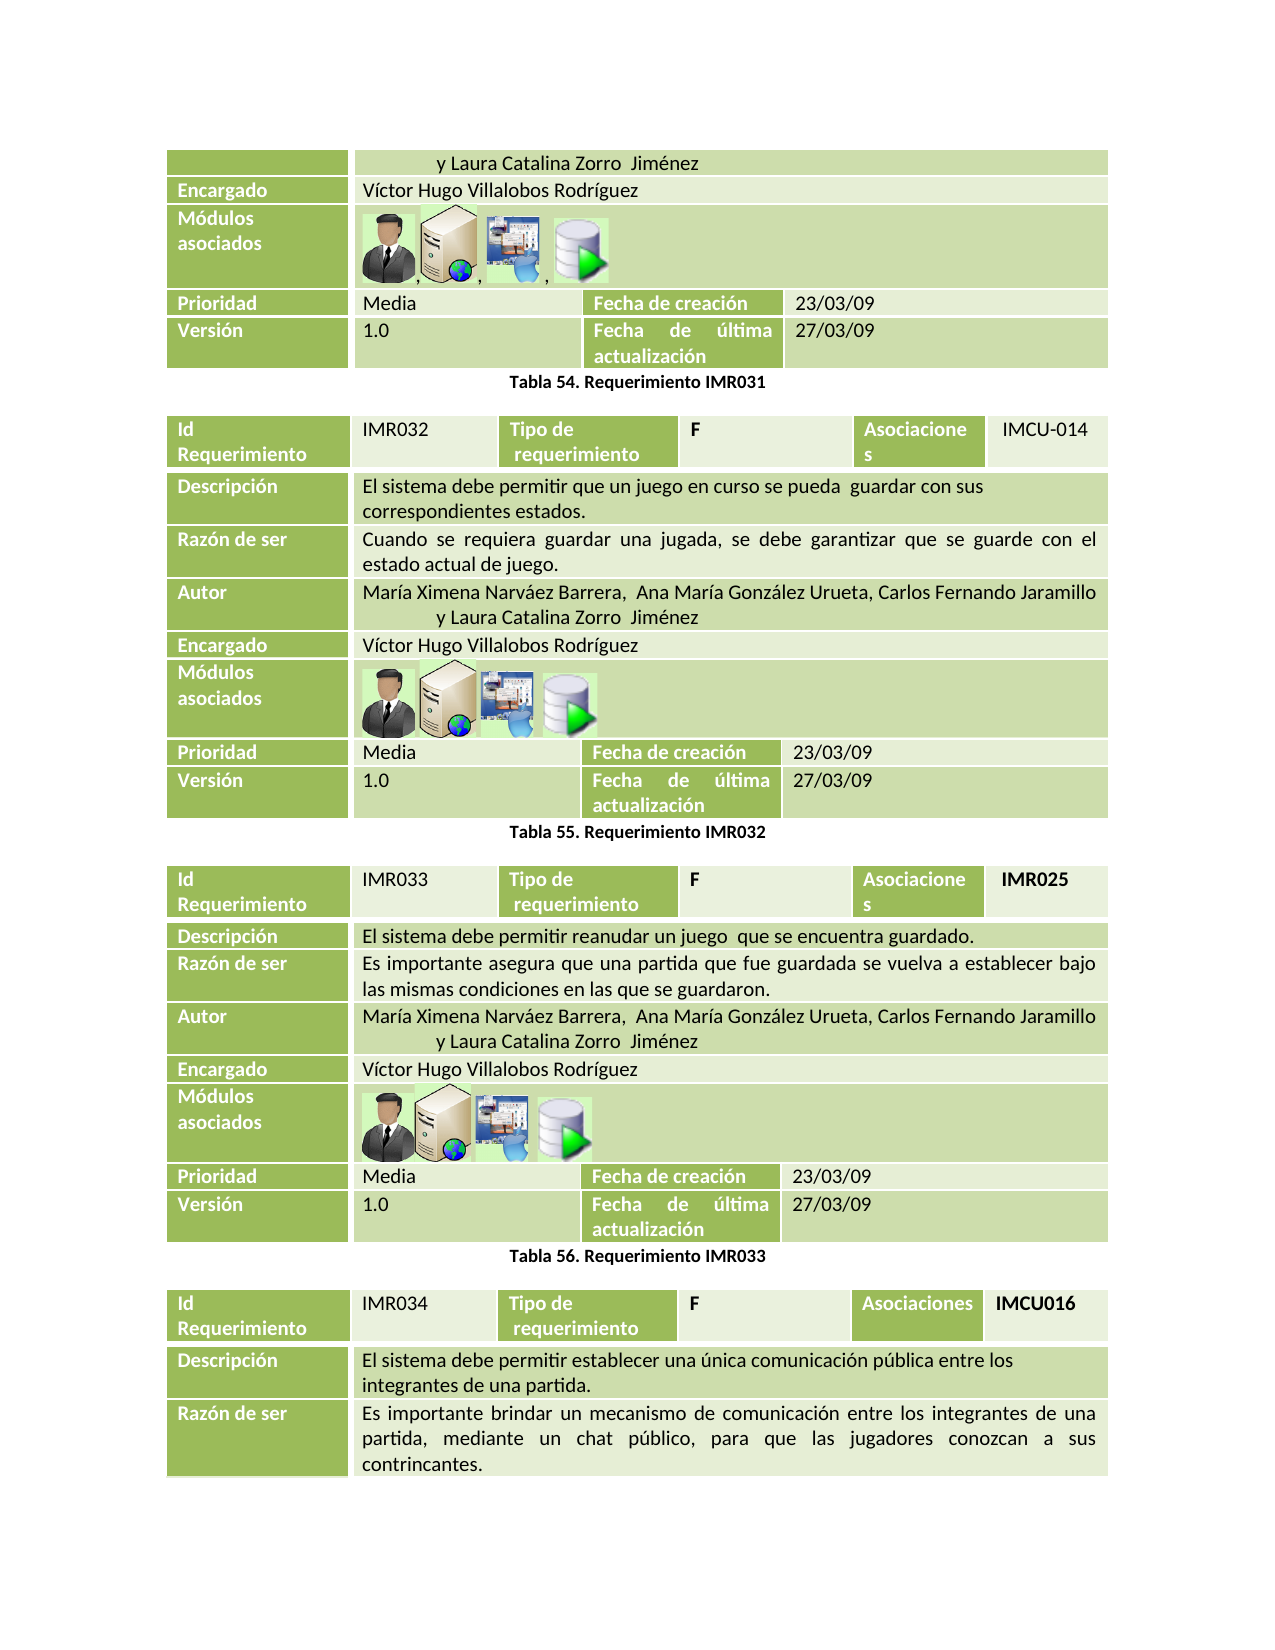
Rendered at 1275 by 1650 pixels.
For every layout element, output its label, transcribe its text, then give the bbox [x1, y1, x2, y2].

table_cell Cuando se requiera guardar una jugada, se debe garantizar que se guarde con el estado actual de juego. [354, 526, 1108, 577]
picture [475, 1095, 529, 1162]
table_cell 23/03/09 [785, 290, 1108, 315]
table_cell Prioridad [167, 740, 348, 765]
table_cell María Ximena Narváez Barrera, Ana María González Urueta, Carlos Fernando Jaramillo y Laura Catalina Zorro Jiménez [354, 1003, 1108, 1054]
table_cell Es importante asegura que una partida que fue guardada se vuelva a establecer bajo las mismas condiciones en las que se guardaron. [354, 950, 1108, 1001]
table_header Asociaciones [852, 1290, 983, 1341]
picture [542, 673, 598, 738]
table_header Asociaciones [853, 866, 984, 917]
table_header Tipo de requerimiento [498, 1290, 677, 1341]
table_cell [354, 1084, 414, 1162]
table_cell Media [354, 740, 580, 765]
table_cell 27/03/09 [783, 767, 1108, 818]
table_cell Encargado [167, 632, 348, 657]
table_header F [680, 866, 851, 917]
picture [486, 216, 540, 283]
table_cell Descripción [167, 923, 348, 948]
table_cell ,, , [355, 205, 1108, 288]
table_cell Descripción [167, 1347, 348, 1398]
picture [362, 214, 416, 283]
table_cell Descripción [167, 473, 348, 524]
table_cell Autor [167, 150, 348, 175]
picture [554, 218, 609, 283]
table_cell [355, 150, 1108, 175]
table_cell Víctor Hugo Villalobos Rodríguez [354, 1056, 1108, 1082]
table_cell Razón de ser [167, 1400, 348, 1476]
table_cell Víctor Hugo Villalobos Rodríguez [354, 632, 1108, 657]
table_cell Autor [167, 1003, 348, 1054]
table_cell Módulos asociados [167, 660, 348, 737]
table_cell Módulos asociados [167, 1084, 348, 1162]
table_header Id Requerimiento [167, 1290, 350, 1341]
table_header Id Requerimiento [167, 416, 350, 467]
table_cell 23/03/09 [782, 1164, 1108, 1189]
table_header IMCU-014 [988, 416, 1108, 467]
table_cell 27/03/09 [785, 318, 1108, 368]
table_cell Es importante brindar un mecanismo de comunicación entre los integrantes de una partida, mediante un chat público, para que las jugadores conozcan a sus contrincantes. [354, 1400, 1108, 1476]
table_cell El sistema debe permitir que un juego en curso se pueda guardar con sus correspondientes estados. [354, 473, 1108, 524]
table_cell Encargado [167, 1056, 348, 1082]
picture [480, 671, 534, 738]
table_header IMCU016 [985, 1290, 1108, 1341]
table_cell Fecha de última actualización [582, 1191, 780, 1242]
table_header IMR025 [986, 866, 1108, 917]
table_header Tipo de requerimiento [499, 866, 678, 917]
table_cell 23/03/09 [782, 740, 1108, 765]
table_cell Razón de ser [167, 526, 348, 577]
table_header IMR032 [352, 416, 497, 467]
table_header Id Requerimiento [167, 866, 350, 917]
table_cell Versión [167, 767, 348, 818]
table_cell Fecha de creación [581, 1164, 780, 1189]
table_header Asociaciones [854, 416, 985, 467]
table_cell Fecha de creación [583, 290, 783, 315]
picture [362, 669, 415, 738]
table_cell Fecha de última actualización [582, 767, 781, 818]
table_header IMR033 [352, 866, 497, 917]
table_cell María Ximena Narváez Barrera, Ana María González Urueta, Carlos Fernando Jaramillo y Laura Catalina Zorro Jiménez [354, 579, 1108, 630]
table_header F [679, 1290, 850, 1341]
table_header Tipo de requerimiento [499, 416, 678, 467]
table_cell Víctor Hugo Villalobos Rodríguez [355, 177, 1108, 203]
table_cell Fecha de creación [582, 740, 781, 765]
table_cell [471, 1084, 1108, 1162]
table_cell Módulos asociados [167, 205, 348, 288]
table_cell 1.0 [354, 1191, 580, 1242]
table_cell Encargado [167, 177, 348, 203]
table_cell El sistema debe permitir reanudar un juego que se encuentra guardado. [354, 923, 1108, 948]
table_cell Versión [167, 1191, 348, 1242]
picture [537, 1097, 593, 1162]
table_cell Razón de ser [167, 950, 348, 1001]
table_cell 1.0 [354, 767, 580, 818]
table_cell 27/03/09 [782, 1191, 1108, 1242]
table_cell Media [355, 290, 582, 315]
table_cell [477, 660, 1108, 737]
table_header IMR034 [352, 1290, 496, 1341]
picture [420, 204, 477, 283]
table_cell Prioridad [167, 1164, 348, 1189]
table_cell [354, 660, 419, 737]
table_cell Prioridad [167, 290, 348, 315]
picture [362, 1083, 471, 1162]
table_cell Media [354, 1164, 580, 1189]
table_header F [680, 416, 852, 467]
table_cell Autor [167, 579, 348, 630]
picture [419, 659, 477, 738]
table_cell 1.0 [355, 318, 581, 368]
table_cell El sistema debe permitir establecer una única comunicación pública entre los integrantes de una partida. [354, 1347, 1108, 1398]
table_cell Versión [167, 318, 348, 368]
table_cell Fecha de última actualización [584, 318, 783, 368]
